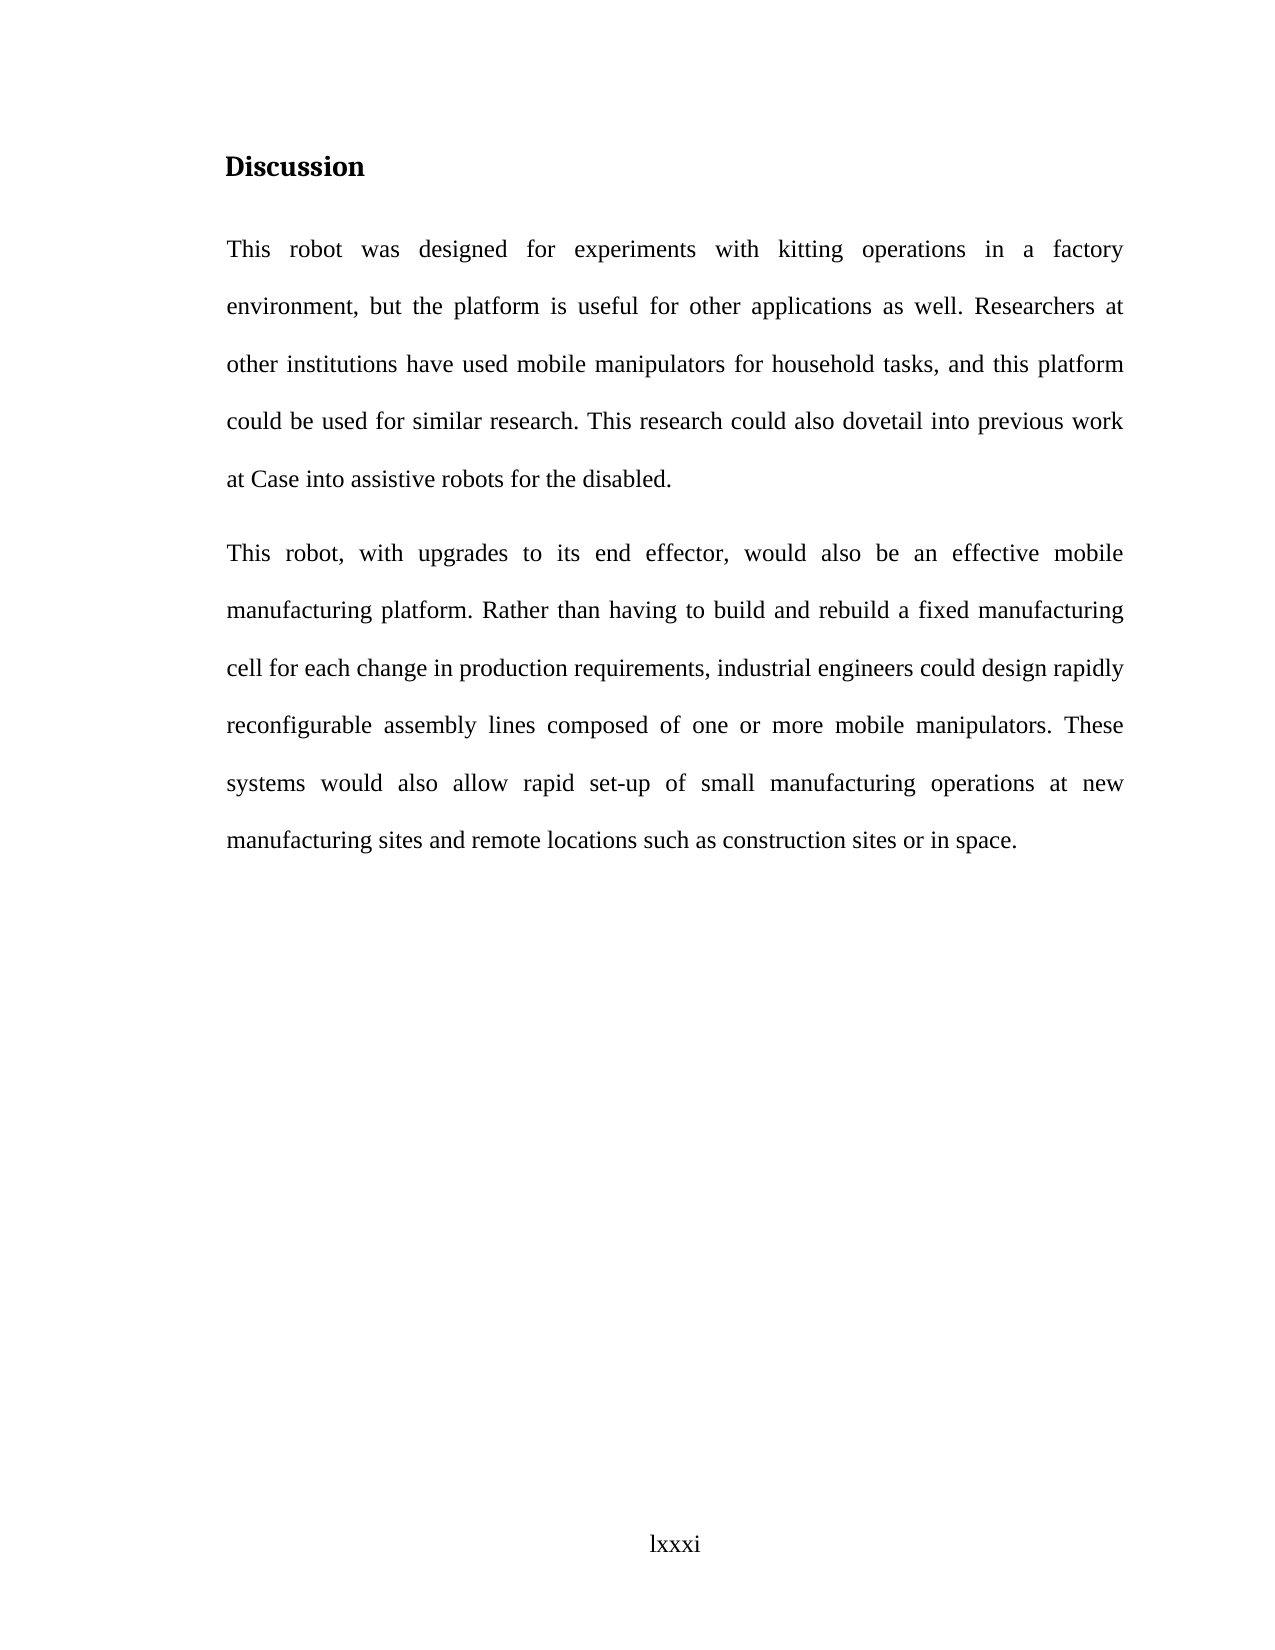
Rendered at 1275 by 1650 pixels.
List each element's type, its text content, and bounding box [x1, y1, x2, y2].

text This robot was designed for experiments with kitting operations in a factory environment, but the platform is useful for other applications as well. Researchers at other institutions have used mobile manipulators for household tasks, and this platform could be used for similar research. This research could also dovetail into previous work at Case into assistive robots for the disabled. [226, 234, 1125, 492]
text This robot, with upgrades to its end effector, would also be an effective mobile manufacturing platform. Rather than having to build and rebuild a fixed manufacturing cell for each change in production requirements, industrial engineers could design rapidly reconfigurable assembly lines composed of one or more mobile manipulators. These systems would also allow rapid set-up of small manufacturing operations at new manufacturing sites and remote locations such as construction sites or in space. [226, 538, 1125, 854]
subtitle Discussion [225, 150, 1125, 183]
